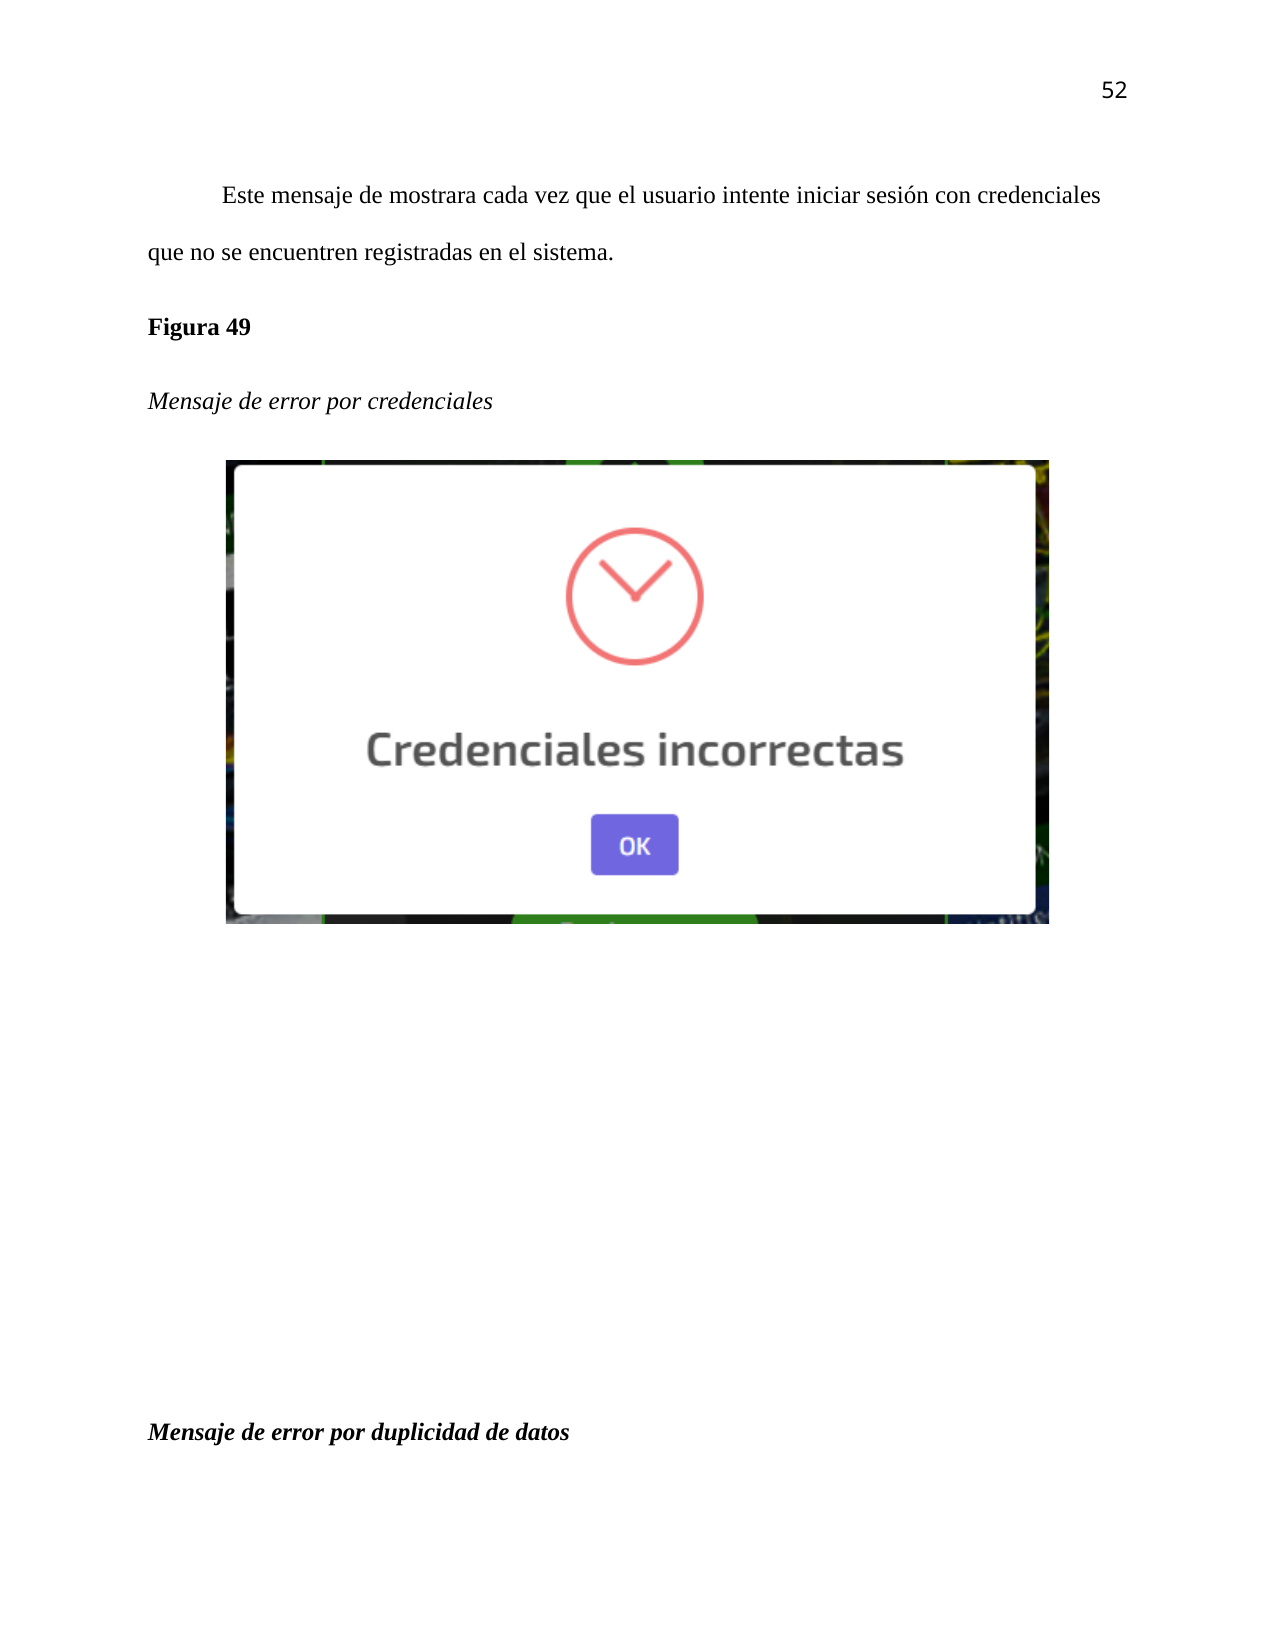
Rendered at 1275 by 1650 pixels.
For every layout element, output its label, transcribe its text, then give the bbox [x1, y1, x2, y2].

text Este mensaje de mostrara cada vez que el usuario intente iniciar sesión con credenciales que no se encuentren registradas en el sistema. [148, 180, 1127, 266]
text Mensaje de error por duplicidad de datos [148, 1417, 1127, 1446]
text Mensaje de error por credenciales [148, 386, 1127, 414]
text Figura 49 [148, 312, 1127, 340]
picture [225, 460, 1050, 924]
